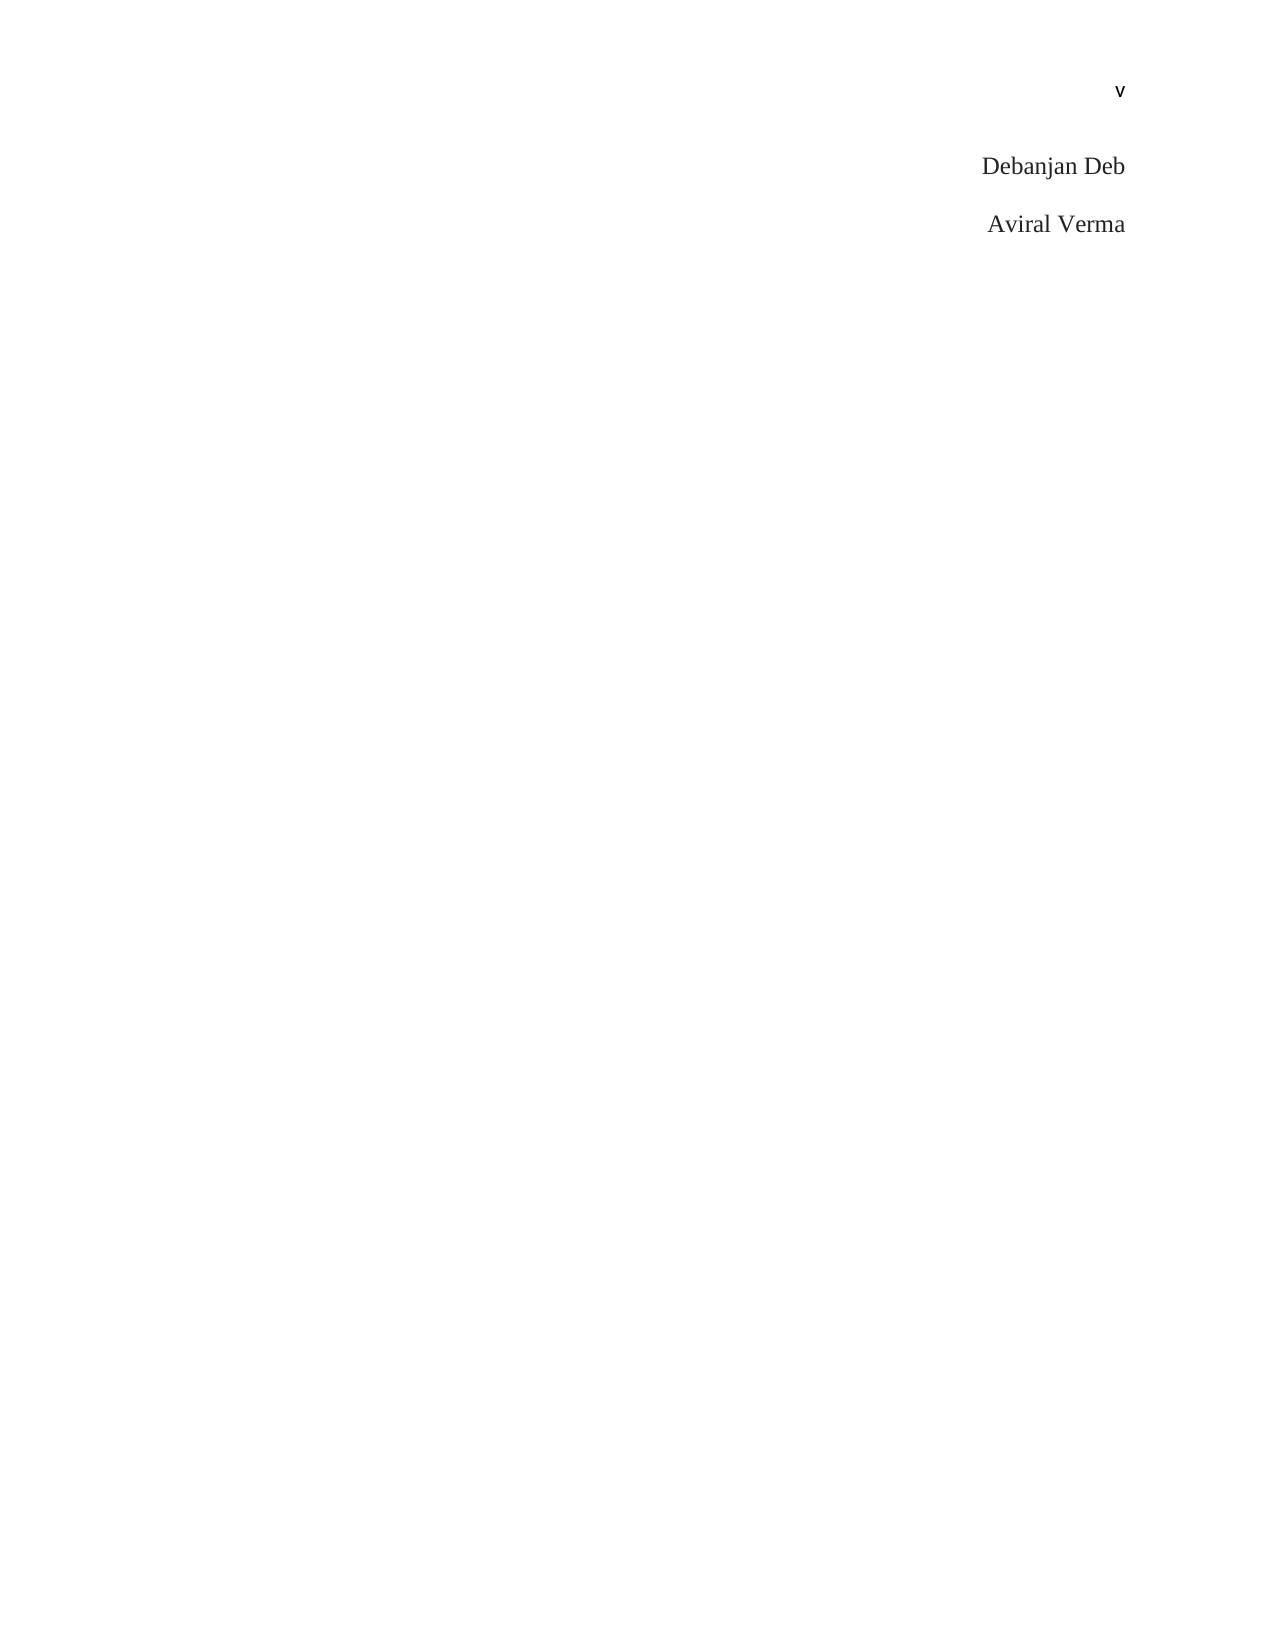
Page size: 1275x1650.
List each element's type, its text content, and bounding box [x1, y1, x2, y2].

text Debanjan Deb [150, 151, 1125, 179]
text Aviral Verma [150, 209, 1125, 238]
